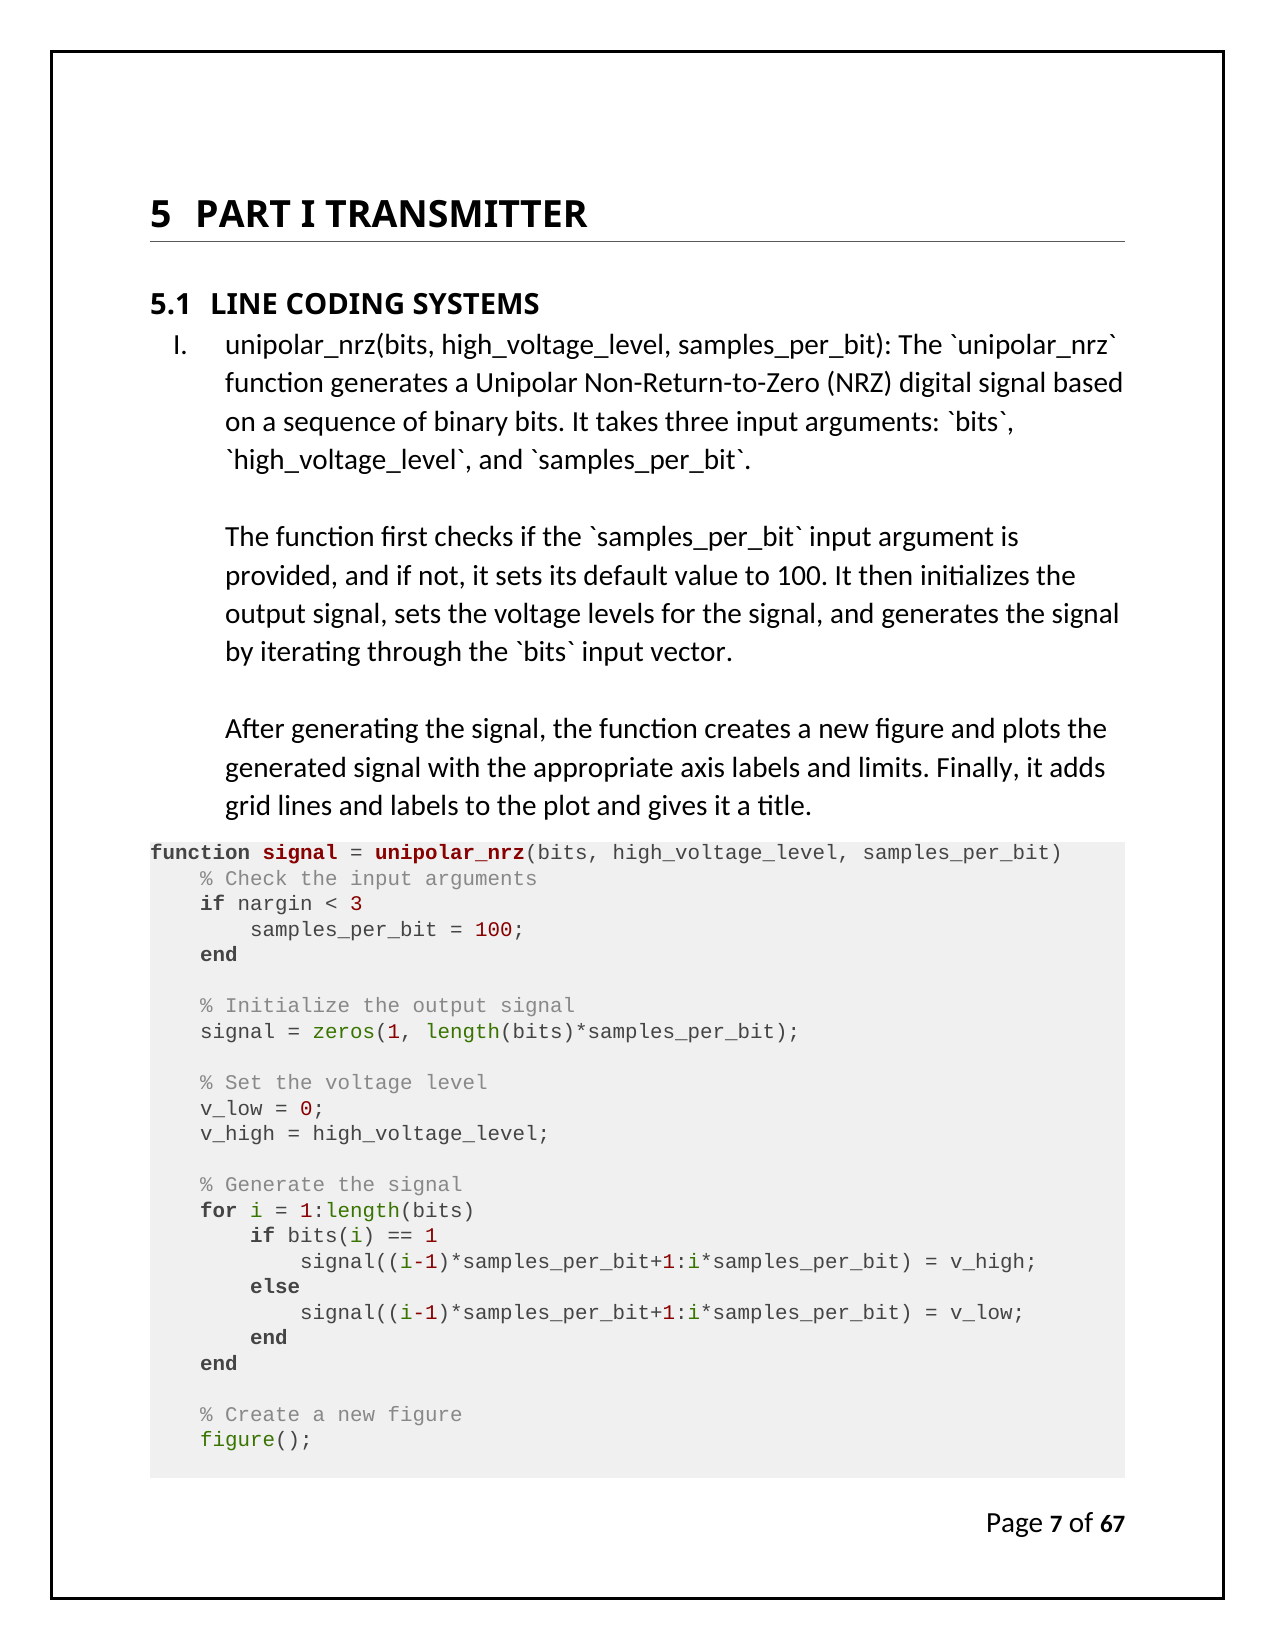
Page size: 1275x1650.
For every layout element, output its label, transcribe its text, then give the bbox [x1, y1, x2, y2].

list The function first checks if the `samples_per_bit` input argument is provided, and if not, it sets its default value to 100. It then initializes the output signal, sets the voltage levels for the signal, and generates the signal by iterating through the `bits` input vector. [225, 518, 1125, 669]
subtitle PART I TRANSMITTER [150, 187, 1125, 241]
subtitle LINE CODING SYSTEMS [150, 283, 1125, 323]
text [150, 842, 1125, 1478]
list After generating the signal, the function creates a new figure and plots the generated signal with the appropriate axis labels and limits. Finally, it adds grid lines and labels to the plot and gives it a title. [225, 710, 1125, 823]
list unipolar_nrz(bits, high_voltage_level, samples_per_bit): The `unipolar_nrz` function generates a Unipolar Non-Return-to-Zero (NRZ) digital signal based on a sequence of binary bits. It takes three input arguments: `bits`, `high_voltage_level`, and `samples_per_bit`. [187, 326, 1125, 477]
